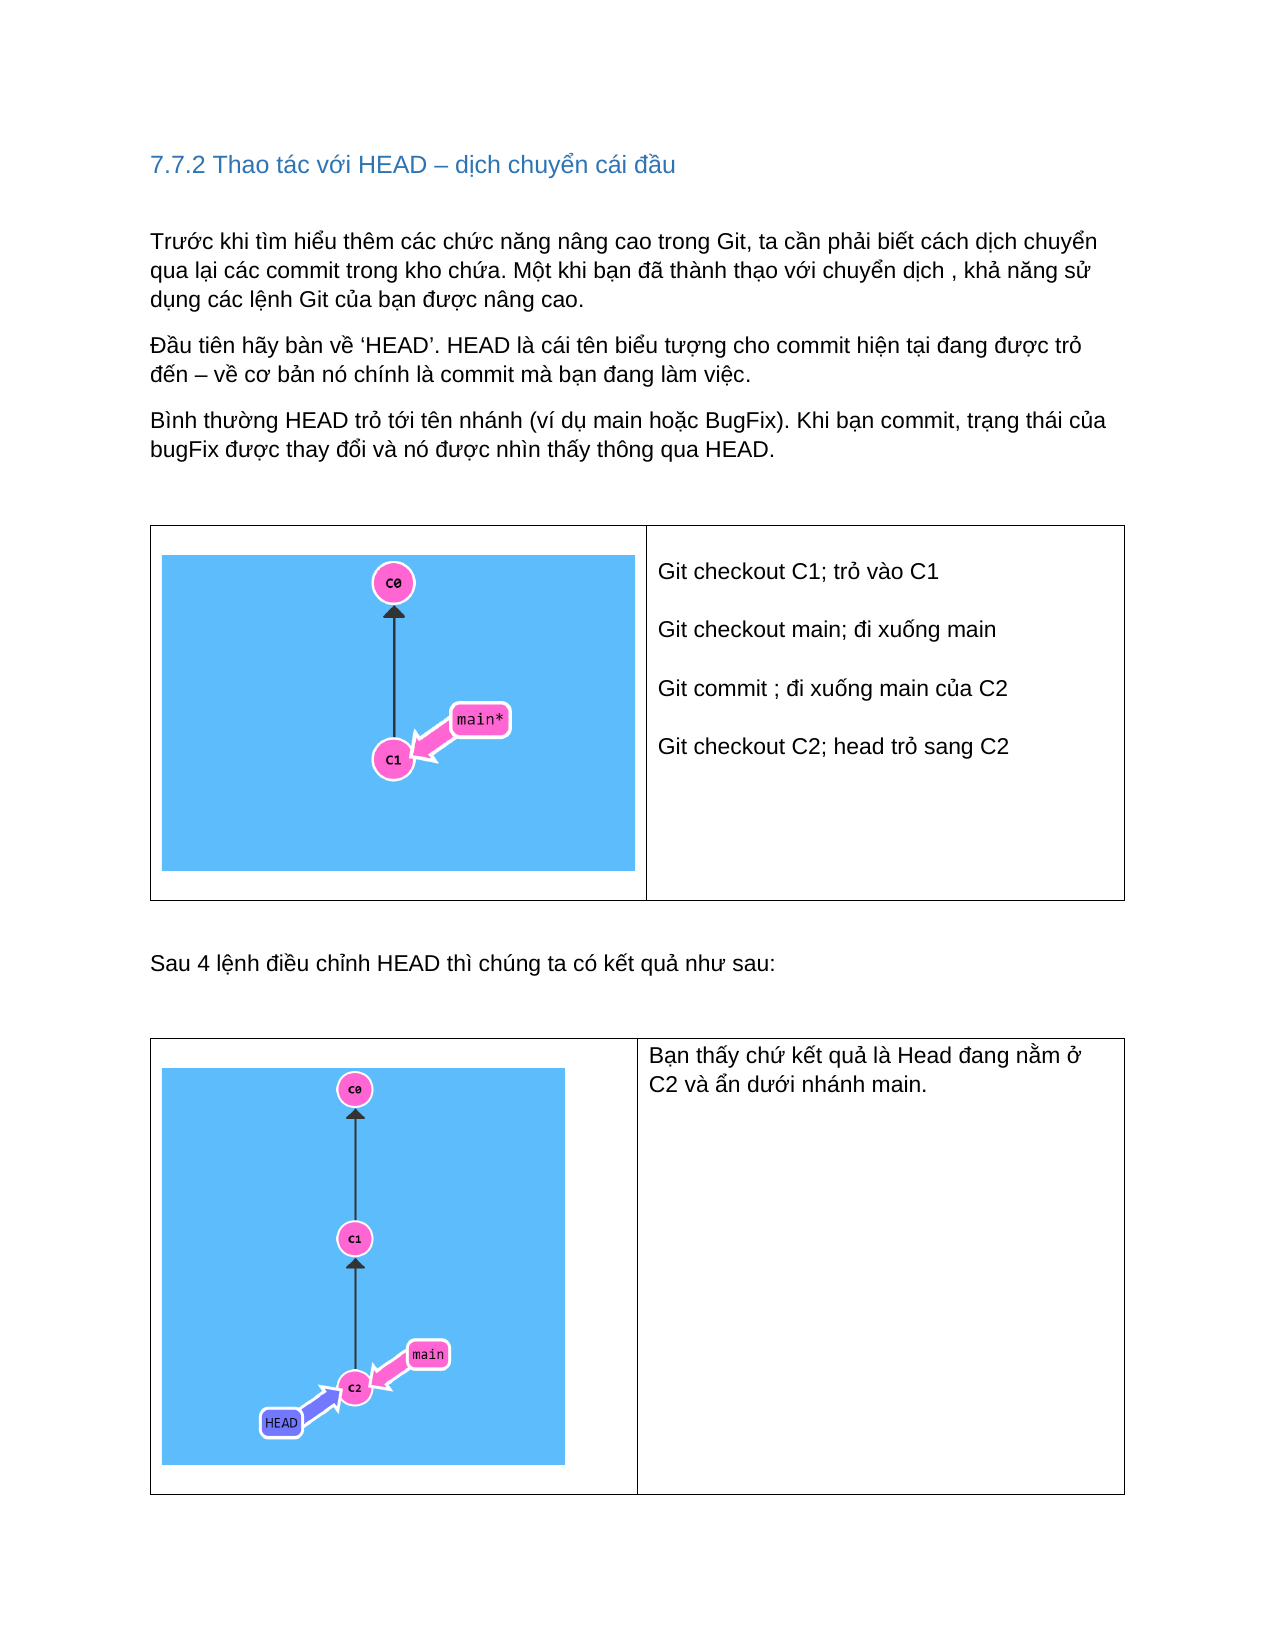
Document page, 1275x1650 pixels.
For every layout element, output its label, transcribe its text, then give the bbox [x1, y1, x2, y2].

table_header Git checkout C1; trỏ vào C1 Git checkout main; đi xuống main Git commit ; đi xuống main của C2 Git checkout C2; head trỏ sang C2 [647, 526, 1124, 900]
text Bình thường HEAD trỏ tới tên nhánh (ví dụ main hoặc BugFix). Khi bạn commit, trạng thái của bugFix được thay đổi và nó được nhìn thấy thông qua HEAD. [150, 404, 1125, 462]
table_header [151, 1039, 637, 1494]
text Trước khi tìm hiểu thêm các chức năng nâng cao trong Git, ta cần phải biết cách dịch chuyển qua lại các commit trong kho chứa. Một khi bạn đã thành thạo với chuyển dịch , khả năng sử dụng các lệnh Git của bạn được nâng cao. [150, 225, 1125, 312]
picture [161, 555, 636, 871]
picture [161, 1068, 565, 1465]
table_header Bạn thấy chứ kết quả là Head đang nằm ở C2 và ẩn dưới nhánh main. [638, 1039, 1124, 1494]
subtitle 7.7.2 Thao tác với HEAD – dịch chuyển cái đầu [150, 150, 1125, 179]
text Sau 4 lệnh điều chỉnh HEAD thì chúng ta có kết quả như sau: [150, 947, 1125, 976]
text Đầu tiên hãy bàn về ‘HEAD’. HEAD là cái tên biểu tượng cho commit hiện tại đang được trỏ đến – về cơ bản nó chính là commit mà bạn đang làm việc. [150, 329, 1125, 387]
table_header [151, 526, 646, 900]
